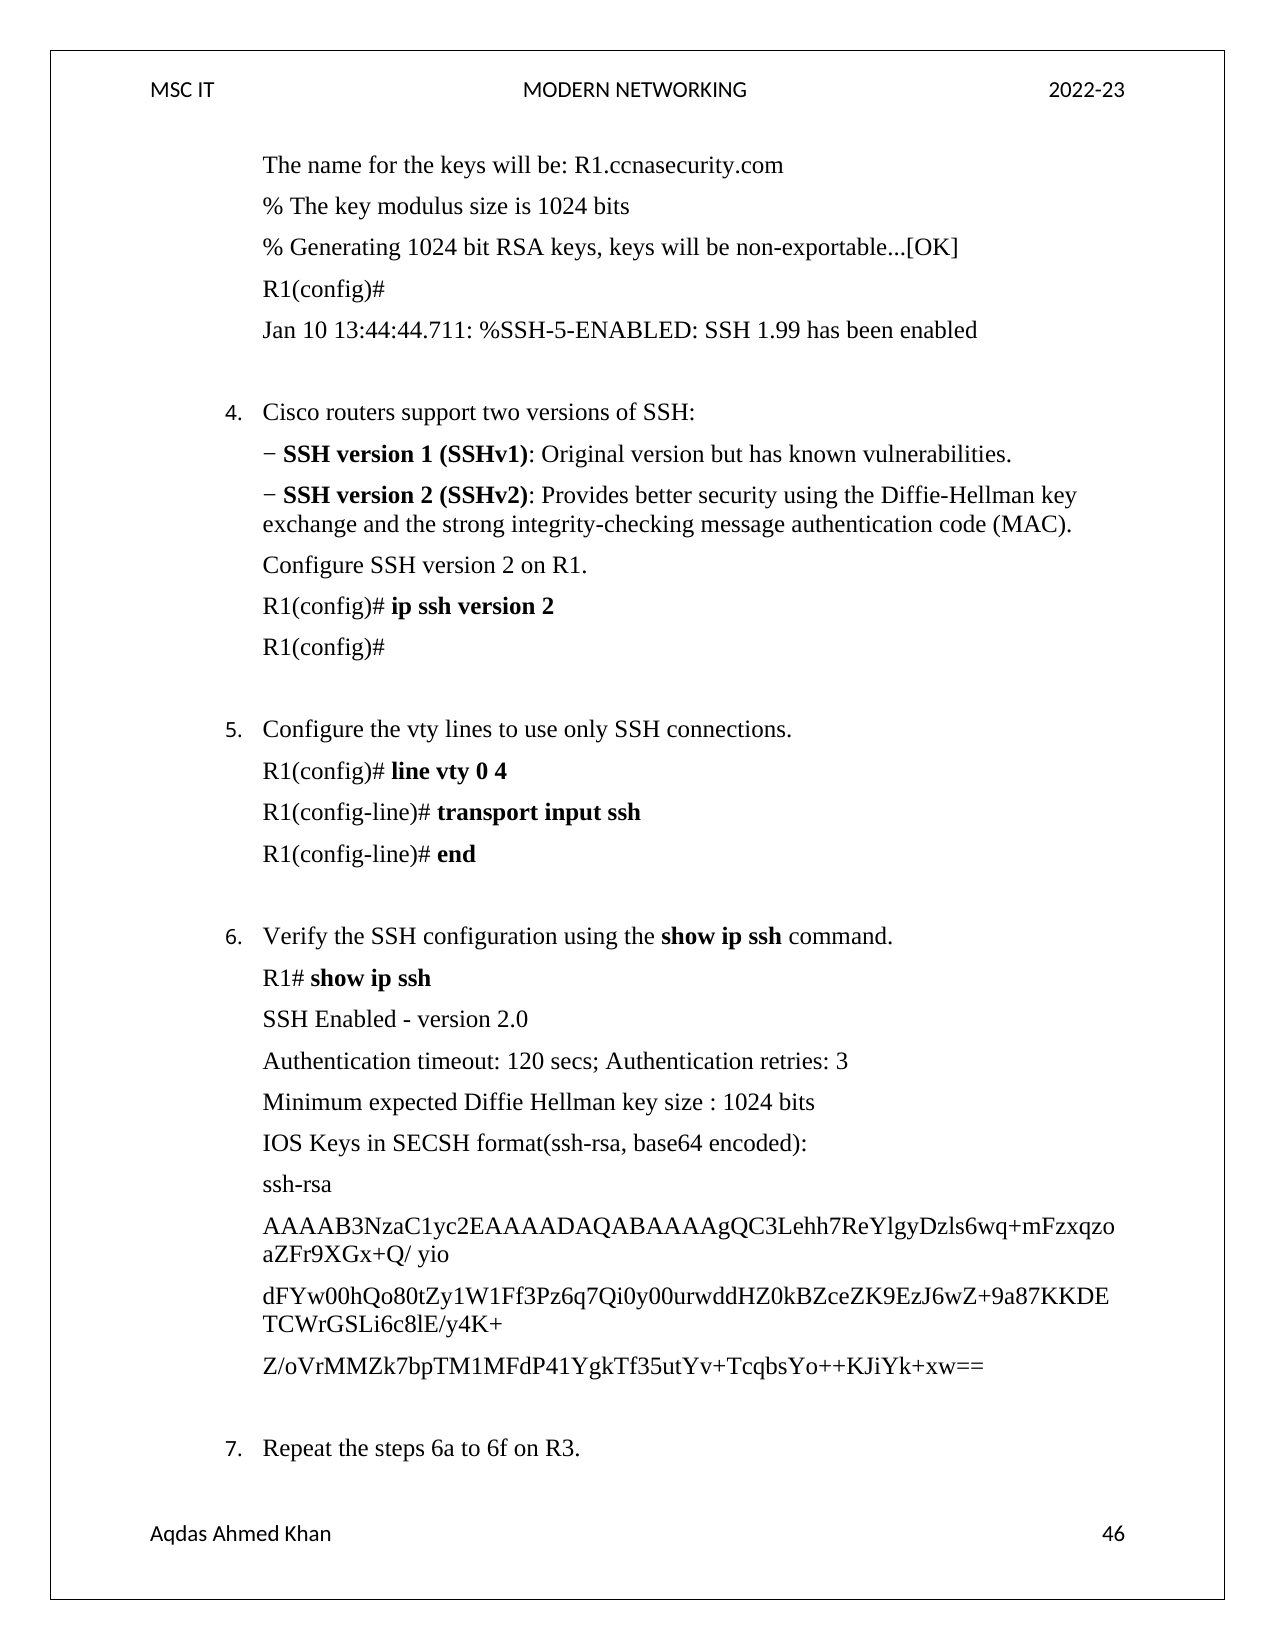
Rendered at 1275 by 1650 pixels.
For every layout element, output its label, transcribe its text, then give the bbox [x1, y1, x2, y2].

text R1(config)# [262, 274, 1125, 302]
list Repeat the steps 6a to 6f on R3. [225, 1433, 1125, 1463]
list Verify the SSH configuration using the show ip ssh command. [225, 921, 1125, 951]
text R1(config)# line vty 0 4 [262, 756, 1125, 785]
text Minimum expected Diffie Hellman key size : 1024 bits [262, 1087, 1125, 1116]
text Authentication timeout: 120 secs; Authentication retries: 3 [262, 1046, 1125, 1074]
text % Generating 1024 bit RSA keys, keys will be non-exportable...[OK] [262, 232, 1125, 261]
text % The key modulus size is 1024 bits [262, 191, 1125, 220]
text Jan 10 13:44:44.711: %SSH-5-ENABLED: SSH 1.99 has been enabled [262, 315, 1125, 344]
text R1(config)# [262, 632, 1125, 661]
list Configure the vty lines to use only SSH connections. [225, 714, 1125, 744]
text R1(config-line)# transport input ssh [262, 797, 1125, 826]
text dFYw00hQo80tZy1W1Ff3Pz6q7Qi0y00urwddHZ0kBZceZK9EzJ6wZ+9a87KKDETCWrGSLi6c8lE/y4K+ [262, 1281, 1125, 1338]
list Cisco routers support two versions of SSH: [225, 397, 1125, 426]
text The name for the keys will be: R1.ccnasecurity.com [262, 150, 1125, 179]
text Z/oVrMMZk7bpTM1MFdP41YgkTf35utYv+TcqbsYo++KJiYk+xw== [262, 1351, 1125, 1379]
text AAAAB3NzaC1yc2EAAAADAQABAAAAgQC3Lehh7ReYlgyDzls6wq+mFzxqzoaZFr9XGx+Q/ yio [262, 1211, 1125, 1268]
text − SSH version 2 (SSHv2): Provides better security using the Diffie-Hellman key exchange and the strong integrity-checking message authentication code (MAC). [262, 480, 1125, 537]
text IOS Keys in SECSH format(ssh-rsa, base64 encoded): [262, 1128, 1125, 1157]
text − SSH version 1 (SSHv1): Original version but has known vulnerabilities. [262, 439, 1125, 467]
text SSH Enabled - version 2.0 [262, 1004, 1125, 1033]
text ssh-rsa [262, 1169, 1125, 1198]
text R1(config)# ip ssh version 2 [262, 591, 1125, 620]
text R1# show ip ssh [262, 963, 1125, 992]
text Configure SSH version 2 on R1. [262, 550, 1125, 579]
text R1(config-line)# end [262, 839, 1125, 867]
